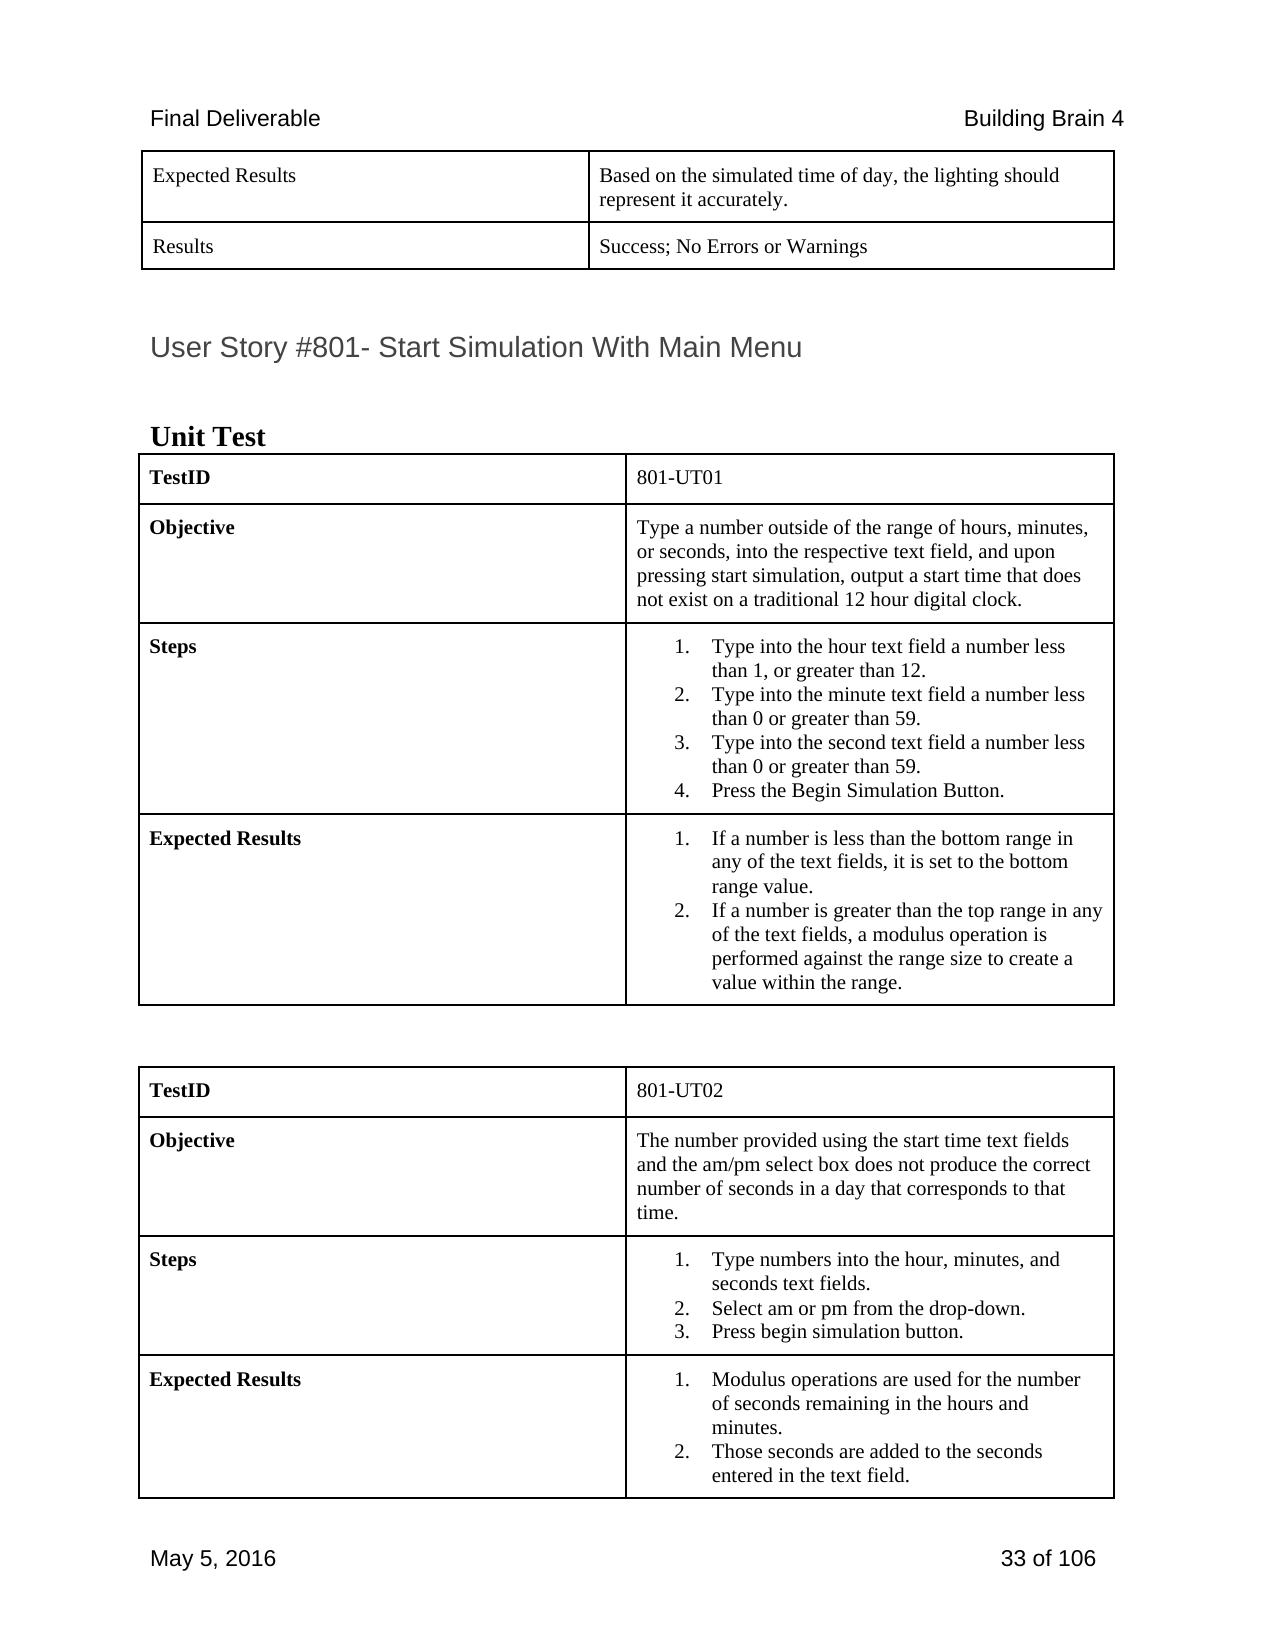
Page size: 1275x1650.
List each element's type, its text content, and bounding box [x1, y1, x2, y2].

table_cell Steps [140, 624, 625, 813]
table_cell Expected Results [140, 1356, 625, 1497]
table_cell Steps [140, 1237, 625, 1354]
subtitle User Story #801- Start Simulation With Main Menu [150, 330, 1125, 363]
table_cell Objective [140, 1118, 625, 1235]
table_header TestID [140, 455, 625, 502]
table_header TestID [140, 1068, 625, 1116]
table_cell Type numbers into the hour, minutes, and seconds text fields. Select am or pm from the drop-down. Press begin simulation button. [627, 1237, 1113, 1354]
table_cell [627, 1356, 1113, 1497]
table_cell The number provided using the start time text fields and the am/pm select box does not produce the correct number of seconds in a day that corresponds to that time. [627, 1118, 1113, 1235]
table_cell Success; No Errors or Warnings [590, 223, 1113, 268]
table_cell Expected Results [143, 152, 588, 221]
table_header 801-UT02 [627, 1068, 1113, 1116]
table_cell Objective [140, 505, 625, 622]
subtitle Unit Test [150, 419, 1125, 452]
table_cell Based on the simulated time of day, the lighting should represent it accurately. [590, 152, 1113, 221]
table_cell If a number is less than the bottom range in any of the text fields, it is set to the bottom range value. If a number is greater than the top range in any of the text fields, a modulus operation is performed against the range size to create a value within the range. [627, 815, 1113, 1004]
table_cell Results [143, 223, 588, 268]
table_cell Type into the hour text field a number less than 1, or greater than 12. Type into the minute text field a number less than 0 or greater than 59. Type into the second text field a number less than 0 or greater than 59. Press the Begin Simulation Button. [627, 624, 1113, 813]
table_cell Type a number outside of the range of hours, minutes, or seconds, into the respective text field, and upon pressing start simulation, output a start time that does not exist on a traditional 12 hour digital clock. [627, 505, 1113, 622]
table_header 801-UT01 [627, 455, 1113, 502]
table_cell Expected Results [140, 815, 625, 1004]
